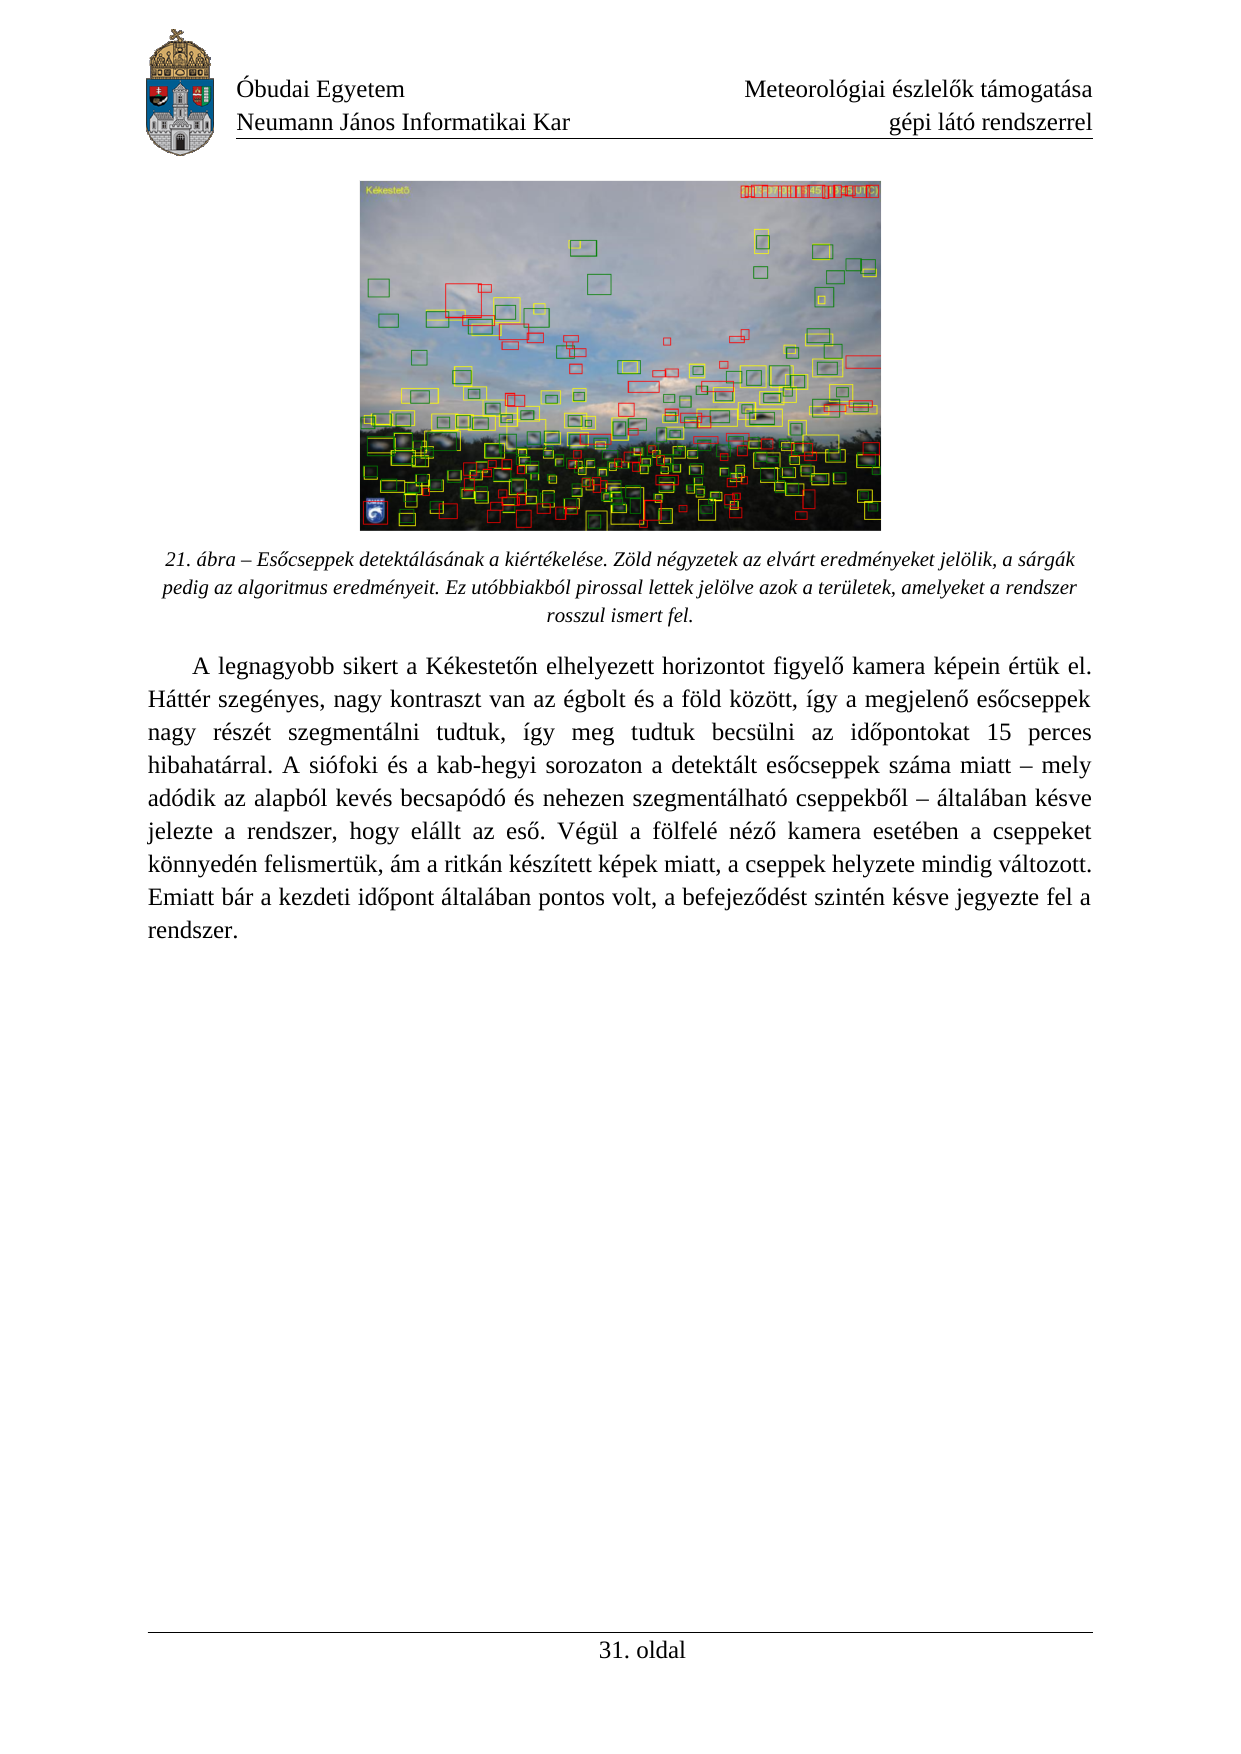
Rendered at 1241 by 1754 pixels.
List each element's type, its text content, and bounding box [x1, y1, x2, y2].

picture [359, 180, 882, 531]
picture [146, 28, 215, 157]
text 21. ábra – Esőcseppek detektálásának a kiértékelése. Zöld négyzetek az elvárt eredményeket jelölik, a sárgák pedig az algoritmus eredményeit. Ez utóbbiakból pirossal lettek jelölve azok a területek, amelyeket a rendszer rosszul ismert fel. [148, 547, 1093, 627]
text A legnagyobb sikert a Kékestetőn elhelyezett horizontot figyelő kamera képein értük el. Háttér szegényes, nagy kontraszt van az égbolt és a föld között, így a megjelenő esőcseppek nagy részét szegmentálni tudtuk, így meg tudtuk becsülni az időpontokat 15 perces hibahatárral. A siófoki és a kab-hegyi sorozaton a detektált esőcseppek száma miatt – mely adódik az alapból kevés becsapódó és nehezen szegmentálható cseppekből – általában késve jelezte a rendszer, hogy elállt az eső. Végül a fölfelé néző kamera esetében a cseppeket könnyedén felismertük, ám a ritkán készített képek miatt, a cseppek helyzete mindig változott. Emiatt bár a kezdeti időpont általában pontos volt, a befejeződést szintén késve jegyezte fel a rendszer. [148, 651, 1093, 944]
